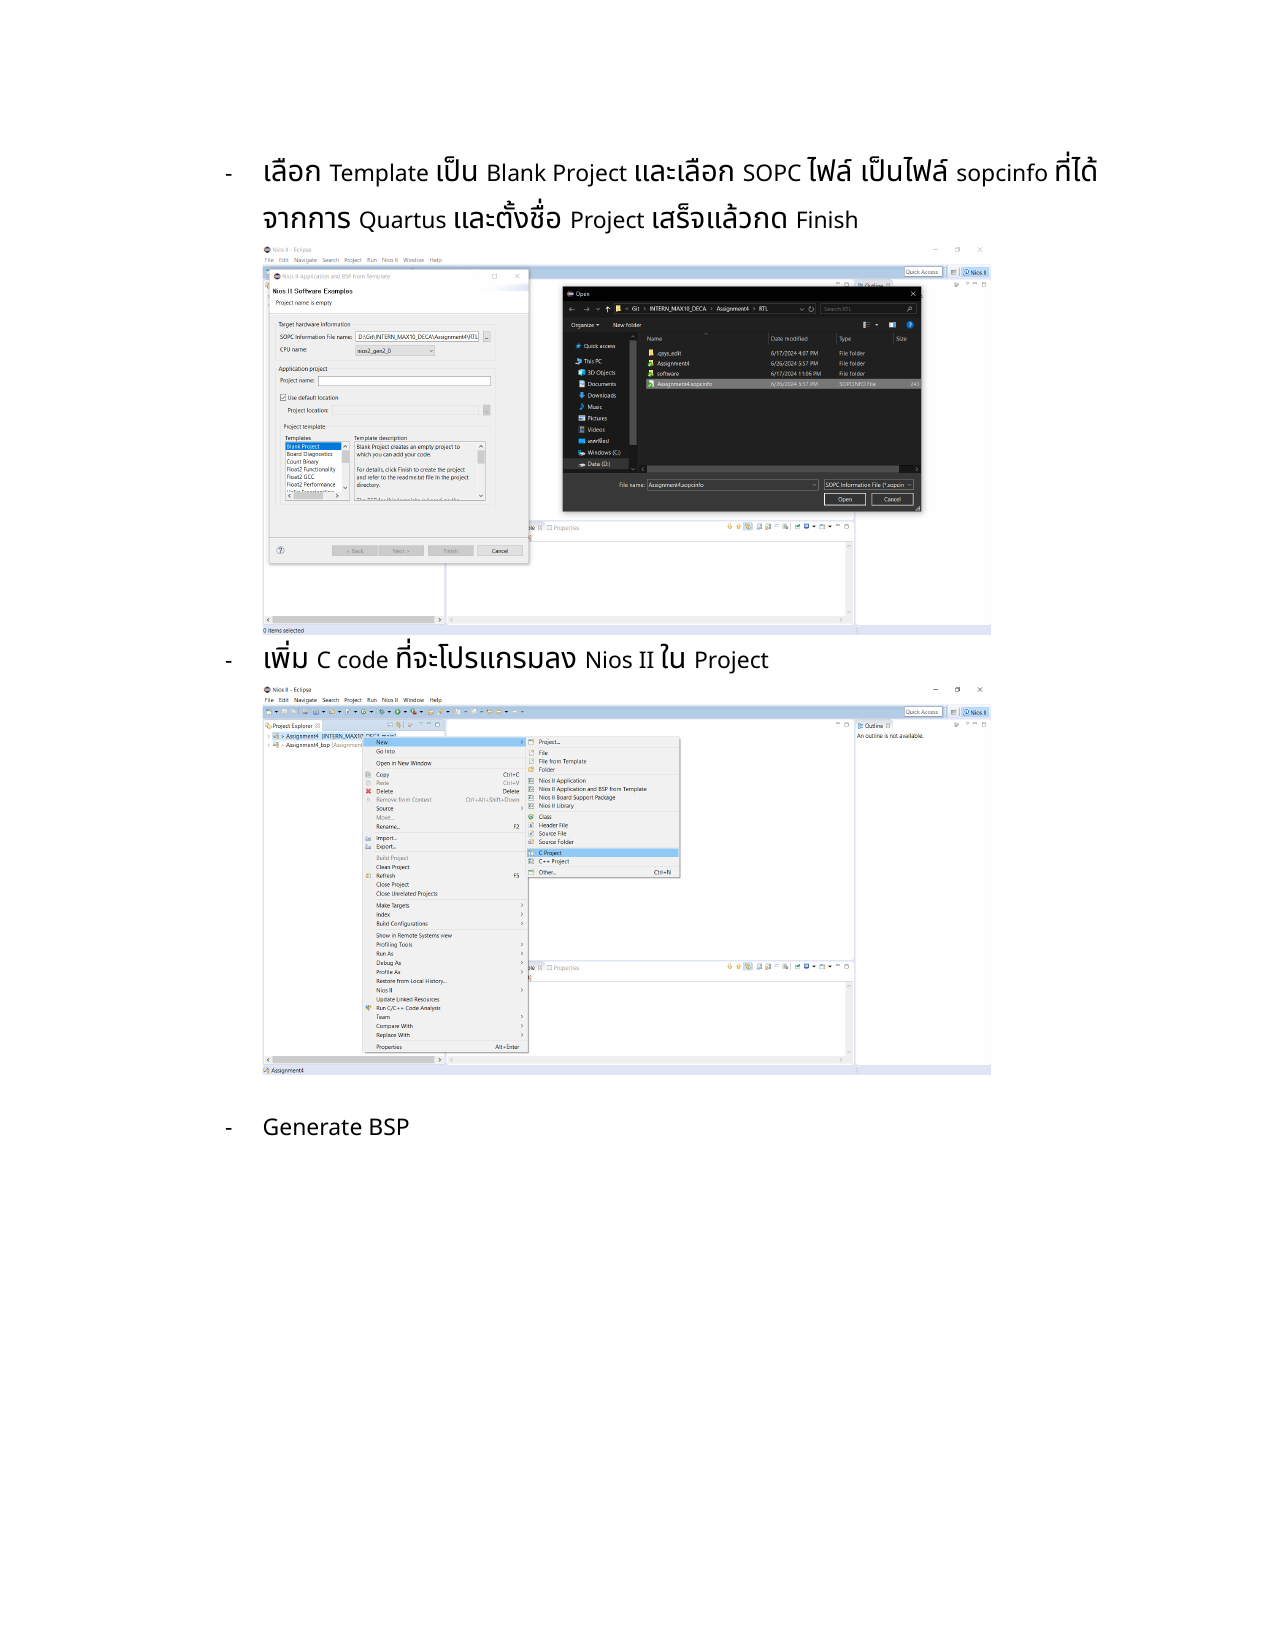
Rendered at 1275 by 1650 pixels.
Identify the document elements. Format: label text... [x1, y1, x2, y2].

list เลือก Template เป็น Blank Project และเลือก SOPC ไฟล์ เป็นไฟล์ sopcinfo ที่ได้จากการ Quartus และตั้งชื่อ Project เสร็จแล้วกด Finish [225, 150, 1125, 242]
list เพิ่ม C code ที่จะโปรแกรมลง Nios II ใน Project [225, 637, 1125, 682]
picture [262, 685, 992, 1075]
list Generate BSP [225, 1111, 1125, 1142]
picture [262, 245, 992, 635]
